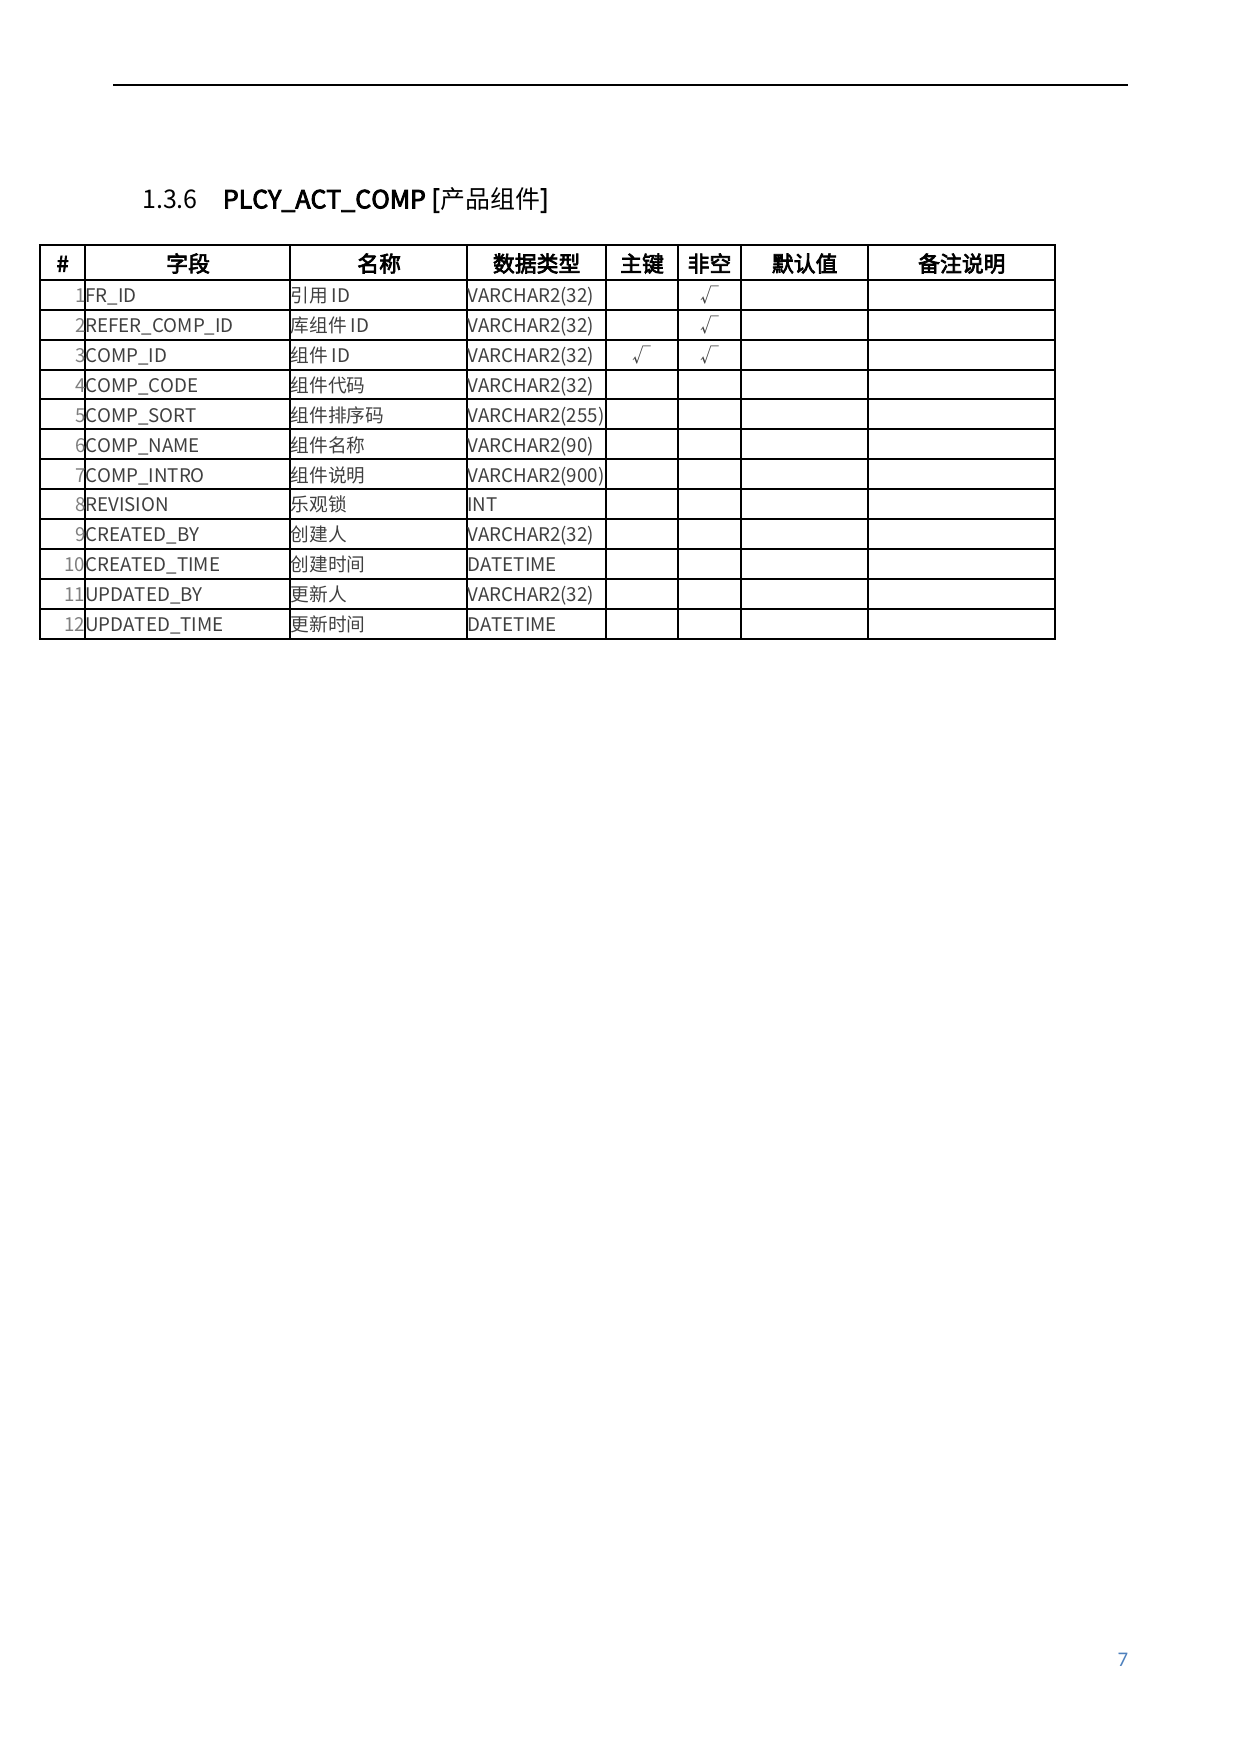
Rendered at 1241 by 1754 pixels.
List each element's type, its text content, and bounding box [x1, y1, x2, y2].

table_cell [679, 430, 740, 458]
table_cell [679, 490, 740, 518]
table_cell [869, 580, 1054, 608]
table_cell [607, 580, 677, 608]
table_header 名称 [291, 246, 466, 279]
table_cell 3 [41, 341, 84, 368]
table_header 备注说明 [869, 246, 1054, 279]
table_cell [679, 400, 740, 428]
table_header 字段 [86, 246, 289, 279]
table_cell 4 [41, 371, 84, 398]
table_header 默认值 [742, 246, 867, 279]
table_cell [679, 460, 740, 488]
table_cell 组件名称 [291, 430, 466, 458]
table_cell VARCHAR2(90) [468, 430, 605, 458]
table_cell [742, 371, 867, 398]
table_cell COMP_ID [86, 341, 289, 368]
table_cell [607, 430, 677, 458]
table_cell √ [679, 311, 740, 338]
table_cell 组件ID [291, 341, 466, 368]
table_cell √ [607, 341, 677, 368]
table_cell 引用ID [291, 281, 466, 309]
table_cell VARCHAR2(255) [468, 400, 605, 428]
table_cell [607, 311, 677, 338]
table_cell 库组件ID [291, 311, 466, 338]
table_cell [679, 580, 740, 608]
table_cell [869, 490, 1054, 518]
table_cell 2 [41, 311, 84, 338]
table_cell FR_ID [86, 281, 289, 309]
table_cell [607, 371, 677, 398]
table_cell [607, 520, 677, 548]
table_cell [742, 400, 867, 428]
table_cell VARCHAR2(900) [468, 460, 605, 488]
table_cell 组件排序码 [291, 400, 466, 428]
table_cell [742, 520, 867, 548]
table_cell [679, 371, 740, 398]
table_cell COMP_NAME [86, 430, 289, 458]
table_cell [607, 281, 677, 309]
table_cell 5 [41, 400, 84, 428]
table_cell VARCHAR2(32) [468, 371, 605, 398]
table_cell [869, 610, 1054, 637]
table_cell REVISION [86, 490, 289, 518]
table_cell [869, 311, 1054, 338]
table_cell VARCHAR2(32) [468, 281, 605, 309]
table_cell [742, 460, 867, 488]
subtitle PLCY_ACT_COMP [产品组件] [142, 164, 1128, 232]
table_cell [742, 281, 867, 309]
table_cell 8 [41, 490, 84, 518]
table_cell UPDATED_BY [86, 580, 289, 608]
table_cell [869, 460, 1054, 488]
table_cell 10 [41, 550, 84, 578]
table_cell VARCHAR2(32) [468, 311, 605, 338]
table_cell [607, 460, 677, 488]
table_cell 7 [41, 460, 84, 488]
table_cell √ [679, 341, 740, 368]
table_cell [869, 371, 1054, 398]
table_cell [679, 550, 740, 578]
table_cell 组件说明 [291, 460, 466, 488]
table_cell 更新人 [291, 580, 466, 608]
table_cell 创建人 [291, 520, 466, 548]
table_header 主键 [607, 246, 677, 279]
table_header 数据类型 [468, 246, 605, 279]
table_cell COMP_SORT [86, 400, 289, 428]
table_cell [679, 520, 740, 548]
table_cell 更新时间 [291, 610, 466, 637]
table_cell [869, 341, 1054, 368]
table_cell INT [468, 490, 605, 518]
table_cell [607, 550, 677, 578]
table_cell REFER_COMP_ID [86, 311, 289, 338]
table_cell 9 [41, 520, 84, 548]
table_cell COMP_CODE [86, 371, 289, 398]
table_cell √ [679, 281, 740, 309]
table_cell [742, 550, 867, 578]
table_cell 组件代码 [291, 371, 466, 398]
table_header 非空 [679, 246, 740, 279]
table_header # [41, 246, 84, 279]
table_cell VARCHAR2(32) [468, 580, 605, 608]
table_cell [869, 430, 1054, 458]
table_cell DATETIME [468, 610, 605, 637]
table_cell [742, 610, 867, 637]
table_cell 1 [41, 281, 84, 309]
table_cell 乐观锁 [291, 490, 466, 518]
table_cell [742, 311, 867, 338]
table_cell [742, 341, 867, 368]
table_cell 创建时间 [291, 550, 466, 578]
table_cell COMP_INTRO [86, 460, 289, 488]
table_cell [607, 610, 677, 637]
table_cell 11 [41, 580, 84, 608]
table_cell [869, 550, 1054, 578]
table_cell [742, 490, 867, 518]
table_cell [869, 520, 1054, 548]
table_cell [742, 580, 867, 608]
table_cell CREATED_TIME [86, 550, 289, 578]
table_cell UPDATED_TIME [86, 610, 289, 637]
table_cell [869, 400, 1054, 428]
table_cell CREATED_BY [86, 520, 289, 548]
table_cell 12 [41, 610, 84, 637]
table_cell [869, 281, 1054, 309]
table_cell VARCHAR2(32) [468, 341, 605, 368]
table_cell [742, 430, 867, 458]
table_cell [679, 610, 740, 637]
table_cell [607, 400, 677, 428]
table_cell DATETIME [468, 550, 605, 578]
table_cell 6 [41, 430, 84, 458]
table_cell VARCHAR2(32) [468, 520, 605, 548]
table_cell [607, 490, 677, 518]
